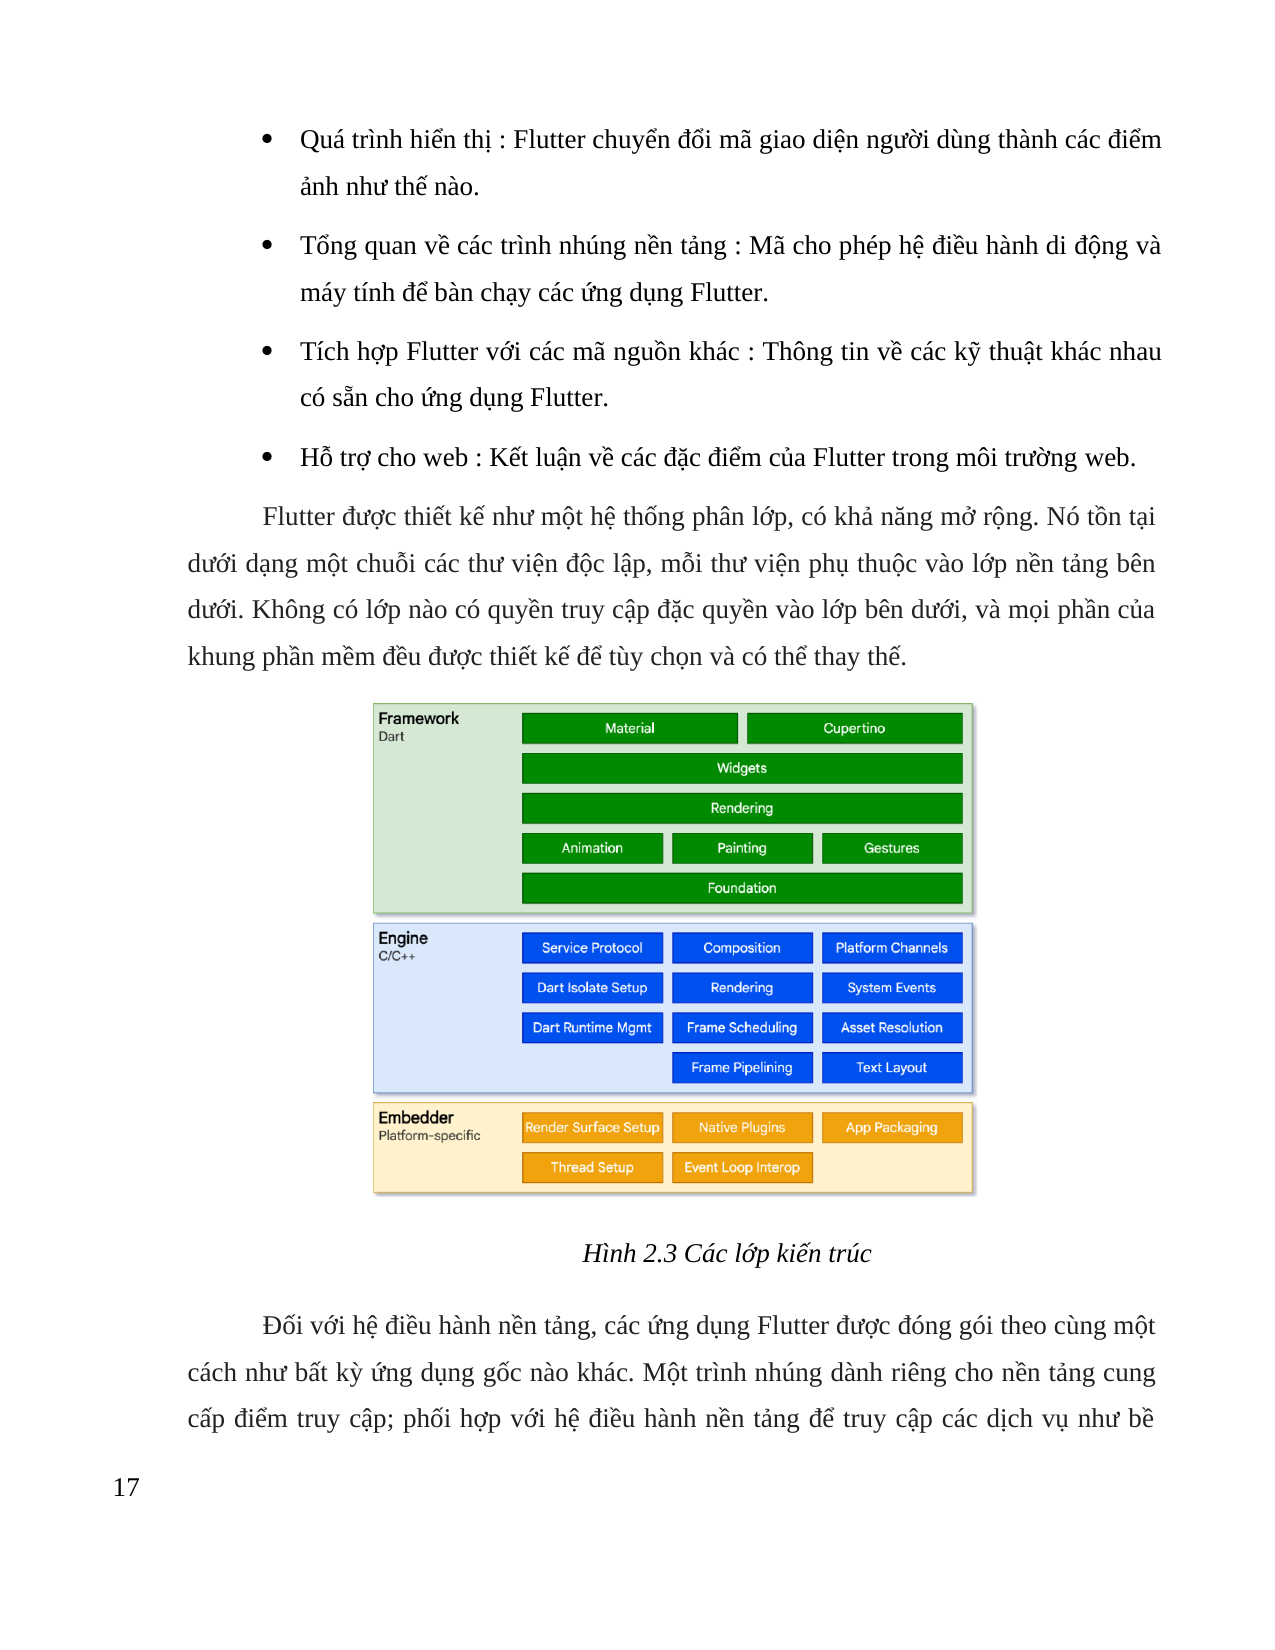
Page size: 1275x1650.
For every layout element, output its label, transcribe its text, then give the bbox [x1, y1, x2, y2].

text Flutter được thiết kế như một hệ thống phân lớp, có khả năng mở rộng. Nó tồn tại dưới dạng một chuỗi các thư viện độc lập, mỗi thư viện phụ thuộc vào lớp nền tảng bên dưới. Không có lớp nào có quyền truy cập đặc quyền vào lớp bên dưới, và mọi phần của khung phần mềm đều được thiết kế để tùy chọn và có thể thay thế. [187, 500, 1157, 671]
list Quá trình hiển thị : Flutter chuyển đổi mã giao diện người dùng thành các điểm ảnh như thế nào. [262, 123, 1162, 201]
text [187, 1309, 1157, 1433]
picture [365, 699, 978, 1197]
list Hỗ trợ cho web : Kết luận về các đặc điểm của Flutter trong môi trường web. [262, 441, 1162, 472]
list Tổng quan về các trình nhúng nền tảng : Mã cho phép hệ điều hành di động và máy tính để bàn chạy các ứng dụng Flutter. [262, 229, 1162, 307]
text Hình 2.3 Các lớp kiến trúc [300, 1237, 1157, 1268]
list Tích hợp Flutter với các mã nguồn khác : Thông tin về các kỹ thuật khác nhau có sẵn cho ứng dụng Flutter. [262, 335, 1162, 413]
